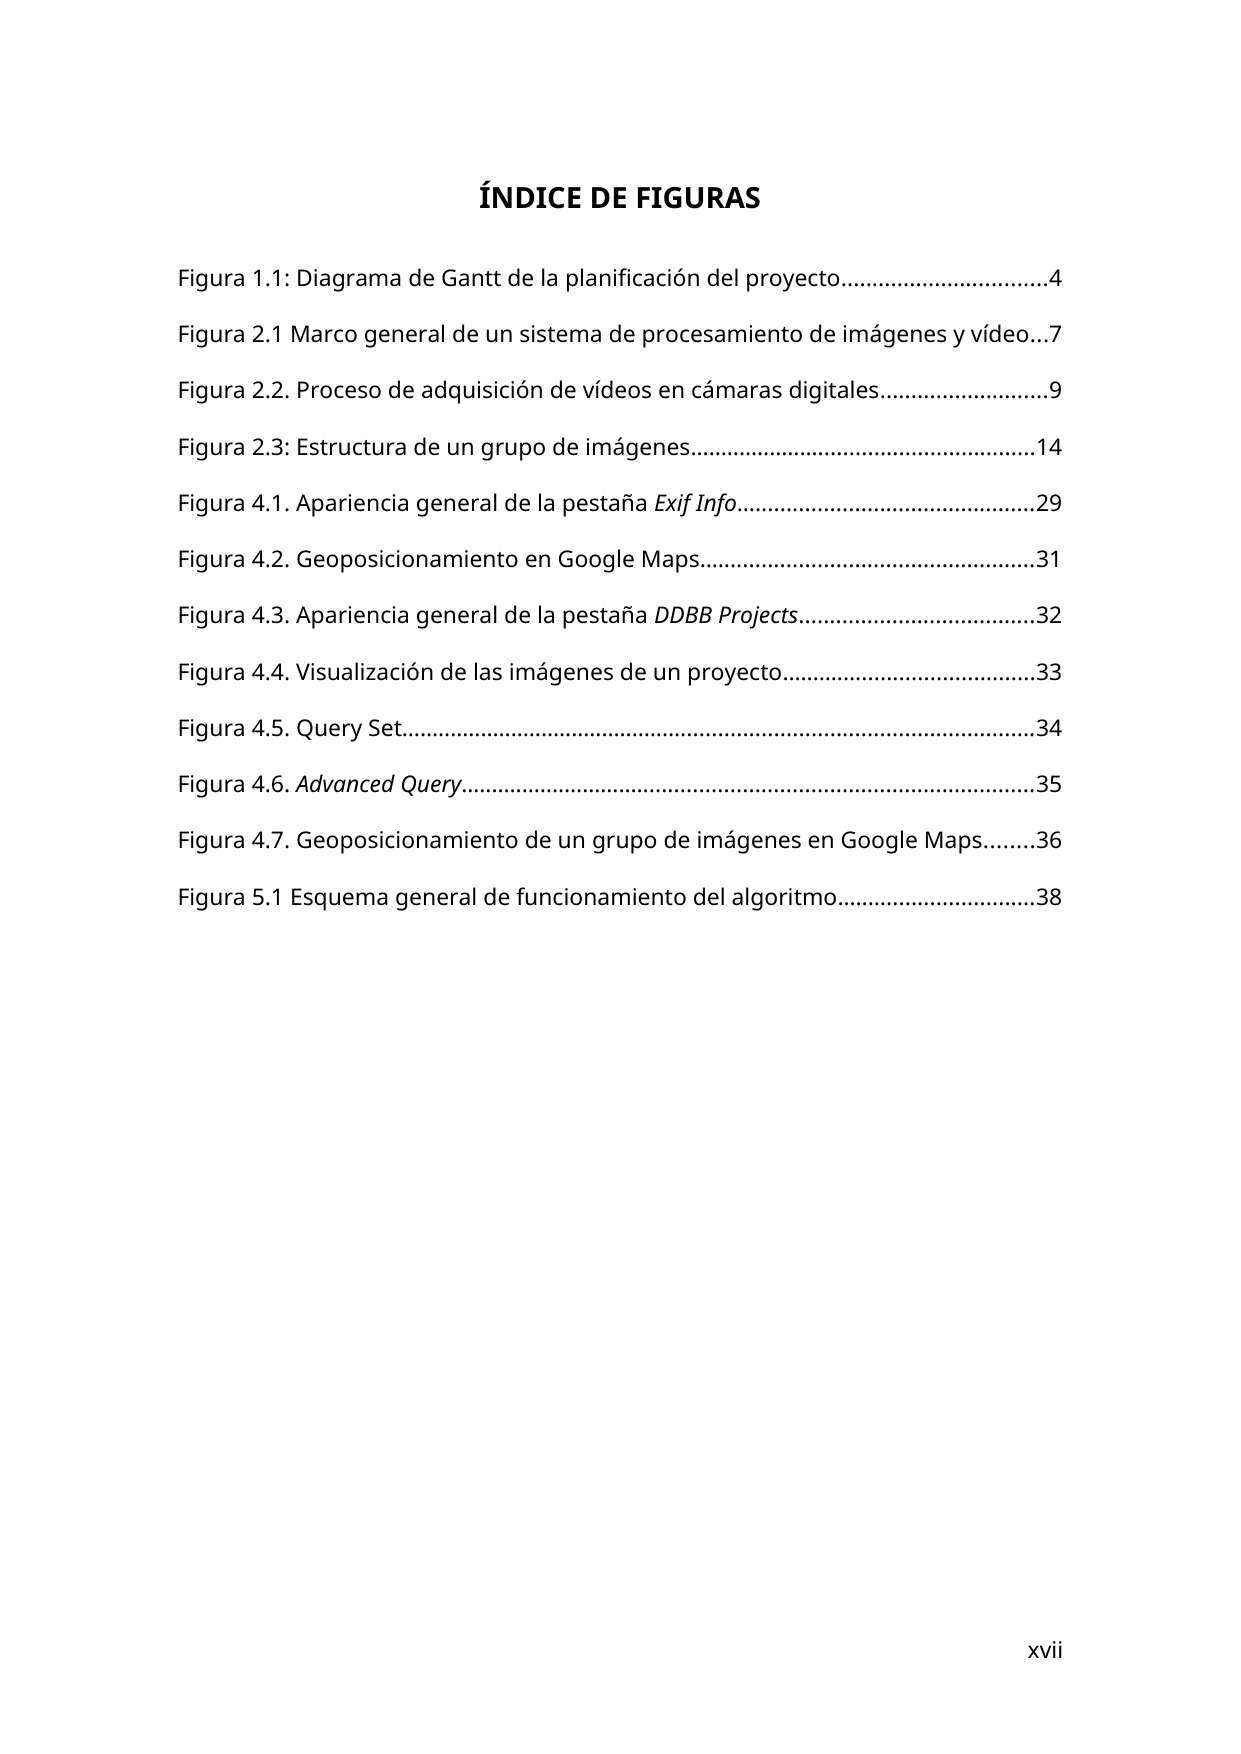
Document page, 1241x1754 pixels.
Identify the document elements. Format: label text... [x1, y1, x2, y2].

text Figura 4.7. Geoposicionamiento de un grupo de imágenes en Google Maps 36 [177, 824, 1063, 855]
text Figura 2.3: Estructura de un grupo de imágenes 14 [177, 430, 1063, 462]
text Figura 4.6. Advanced Query 35 [177, 768, 1063, 799]
text Figura 4.3. Apariencia general de la pestaña DDBB Projects 32 [177, 599, 1063, 630]
text Figura 2.2. Proceso de adquisición de vídeos en cámaras digitales 9 [177, 374, 1063, 405]
text Figura 1.1: Diagrama de Gantt de la planificación del proyecto 4 [177, 262, 1063, 293]
text Figura 4.4. Visualización de las imágenes de un proyecto 33 [177, 655, 1063, 687]
text Figura 4.5. Query Set 34 [177, 712, 1063, 743]
text Figura 4.2. Geoposicionamiento en Google Maps 31 [177, 543, 1063, 574]
text Figura 5.1 Esquema general de funcionamiento del algoritmo 38 [177, 880, 1063, 912]
text ÍNDICE DE FIGURAS [177, 177, 1063, 217]
text Figura 4.1. Apariencia general de la pestaña Exif Info 29 [177, 487, 1063, 518]
text Figura 2.1 Marco general de un sistema de procesamiento de imágenes y vídeo 7 [177, 318, 1063, 349]
